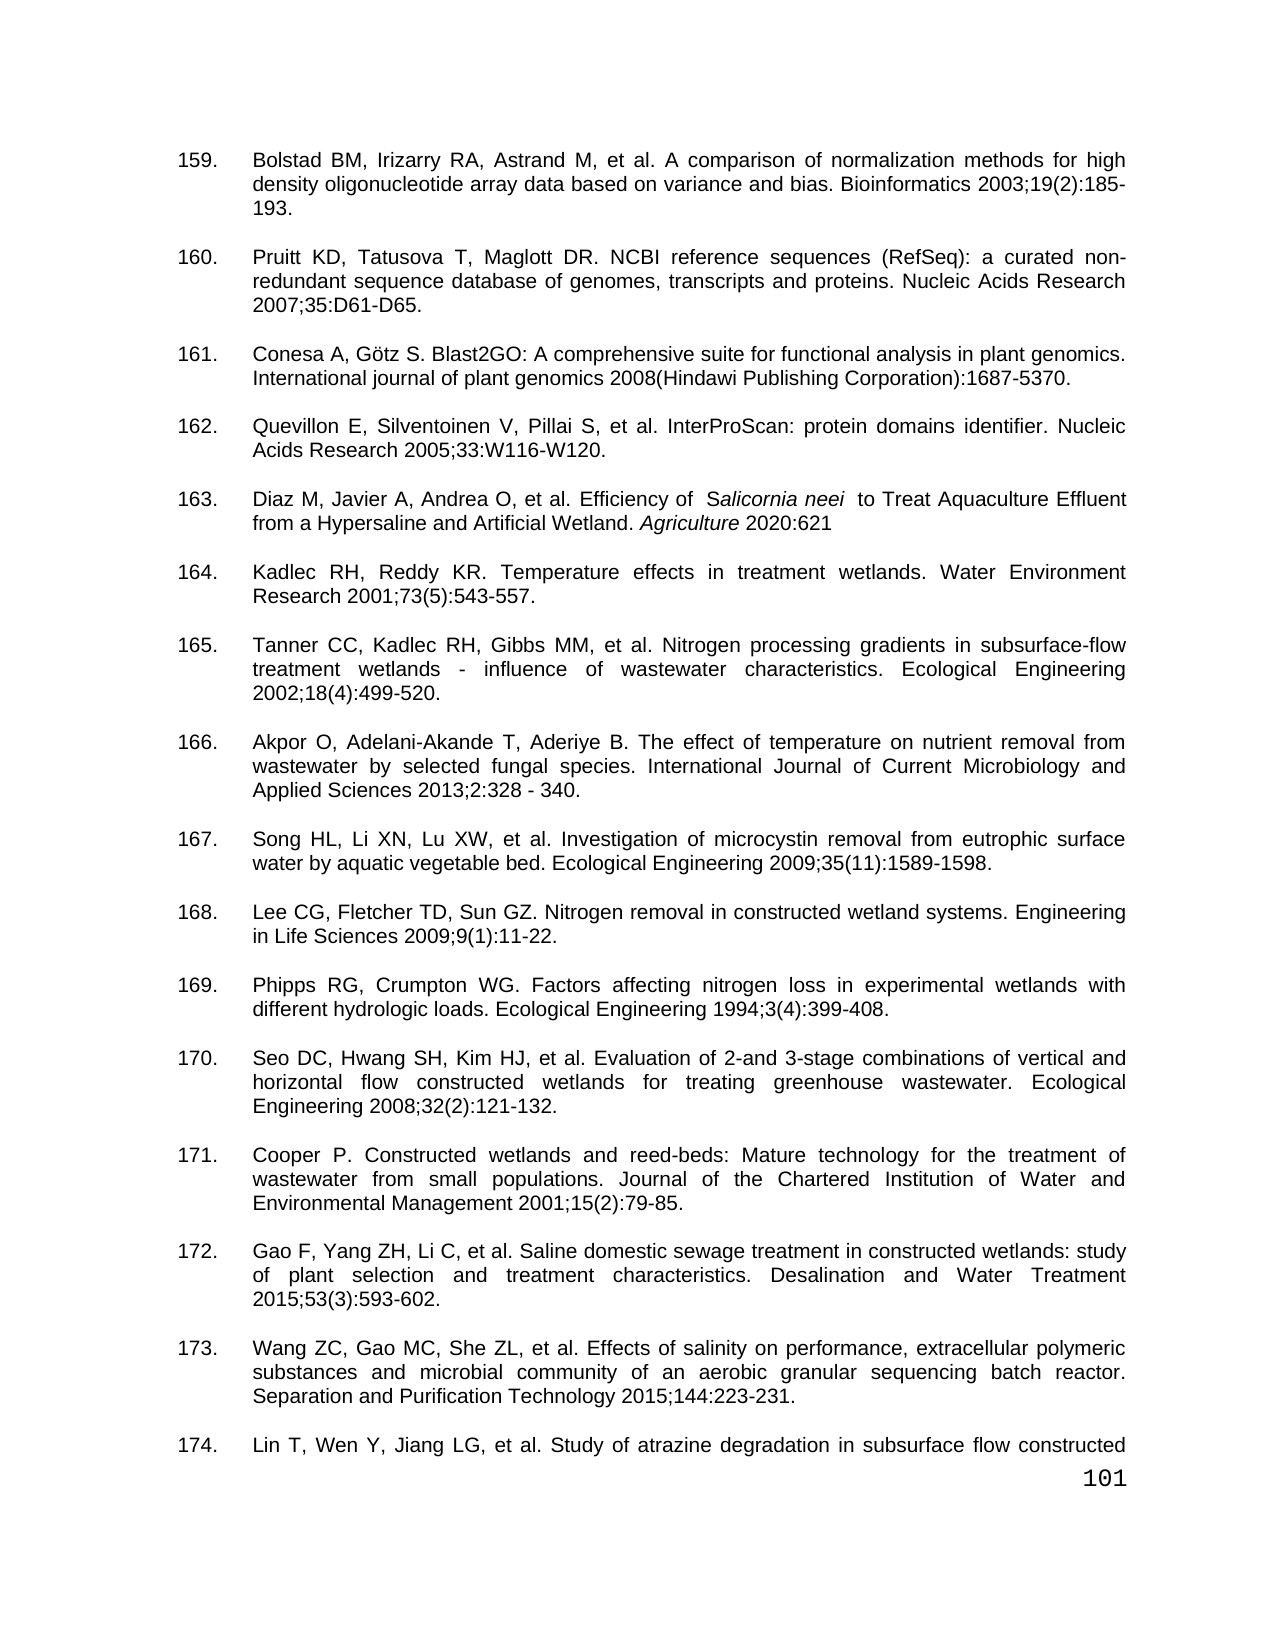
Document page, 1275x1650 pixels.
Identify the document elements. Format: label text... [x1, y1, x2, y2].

text 171. Cooper P. Constructed wetlands and reed-beds: Mature technology for the treatment of wastewater from small populations. Journal of the Chartered Institution of Water and Environmental Management 2001;15(2):79-85. [177, 1142, 1127, 1214]
text 164. Kadlec RH, Reddy KR. Temperature effects in treatment wetlands. Water Environment Research 2001;73(5):543-557. [177, 560, 1127, 608]
text 168. Lee CG, Fletcher TD, Sun GZ. Nitrogen removal in constructed wetland systems. Engineering in Life Sciences 2009;9(1):11-22. [177, 900, 1127, 948]
text 170. Seo DC, Hwang SH, Kim HJ, et al. Evaluation of 2-and 3-stage combinations of vertical and horizontal flow constructed wetlands for treating greenhouse wastewater. Ecological Engineering 2008;32(2):121-132. [177, 1046, 1127, 1117]
text 173. Wang ZC, Gao MC, She ZL, et al. Effects of salinity on performance, extracellular polymeric substances and microbial community of an aerobic granular sequencing batch reactor. Separation and Purification Technology 2015;144:223-231. [177, 1336, 1127, 1408]
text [177, 1433, 1127, 1457]
text 160. Pruitt KD, Tatusova T, Maglott DR. NCBI reference sequences (RefSeq): a curated non-redundant sequence database of genomes, transcripts and proteins. Nucleic Acids Research 2007;35:D61-D65. [177, 244, 1127, 316]
text 172. Gao F, Yang ZH, Li C, et al. Saline domestic sewage treatment in constructed wetlands: study of plant selection and treatment characteristics. Desalination and Water Treatment 2015;53(3):593-602. [177, 1239, 1127, 1311]
text 169. Phipps RG, Crumpton WG. Factors affecting nitrogen loss in experimental wetlands with different hydrologic loads. Ecological Engineering 1994;3(4):399-408. [177, 973, 1127, 1021]
text 165. Tanner CC, Kadlec RH, Gibbs MM, et al. Nitrogen processing gradients in subsurface-flow treatment wetlands - influence of wastewater characteristics. Ecological Engineering 2002;18(4):499-520. [177, 633, 1127, 705]
text 161. Conesa A, Götz S. Blast2GO: A comprehensive suite for functional analysis in plant genomics. International journal of plant genomics 2008(Hindawi Publishing Corporation):1687-5370. [177, 341, 1127, 389]
text 166. Akpor O, Adelani-Akande T, Aderiye B. The effect of temperature on nutrient removal from wastewater by selected fungal species. International Journal of Current Microbiology and Applied Sciences 2013;2:328 - 340. [177, 730, 1127, 802]
text 163. Diaz M, Javier A, Andrea O, et al. Efficiency of Salicornia neei to Treat Aquaculture Effluent from a Hypersaline and Artificial Wetland. Agriculture 2020:621 [177, 487, 1127, 535]
text 159. Bolstad BM, Irizarry RA, Astrand M, et al. A comparison of normalization methods for high density oligonucleotide array data based on variance and bias. Bioinformatics 2003;19(2):185-193. [177, 148, 1127, 219]
text 167. Song HL, Li XN, Lu XW, et al. Investigation of microcystin removal from eutrophic surface water by aquatic vegetable bed. Ecological Engineering 2009;35(11):1589-1598. [177, 827, 1127, 875]
text 162. Quevillon E, Silventoinen V, Pillai S, et al. InterProScan: protein domains identifier. Nucleic Acids Research 2005;33:W116-W120. [177, 414, 1127, 462]
